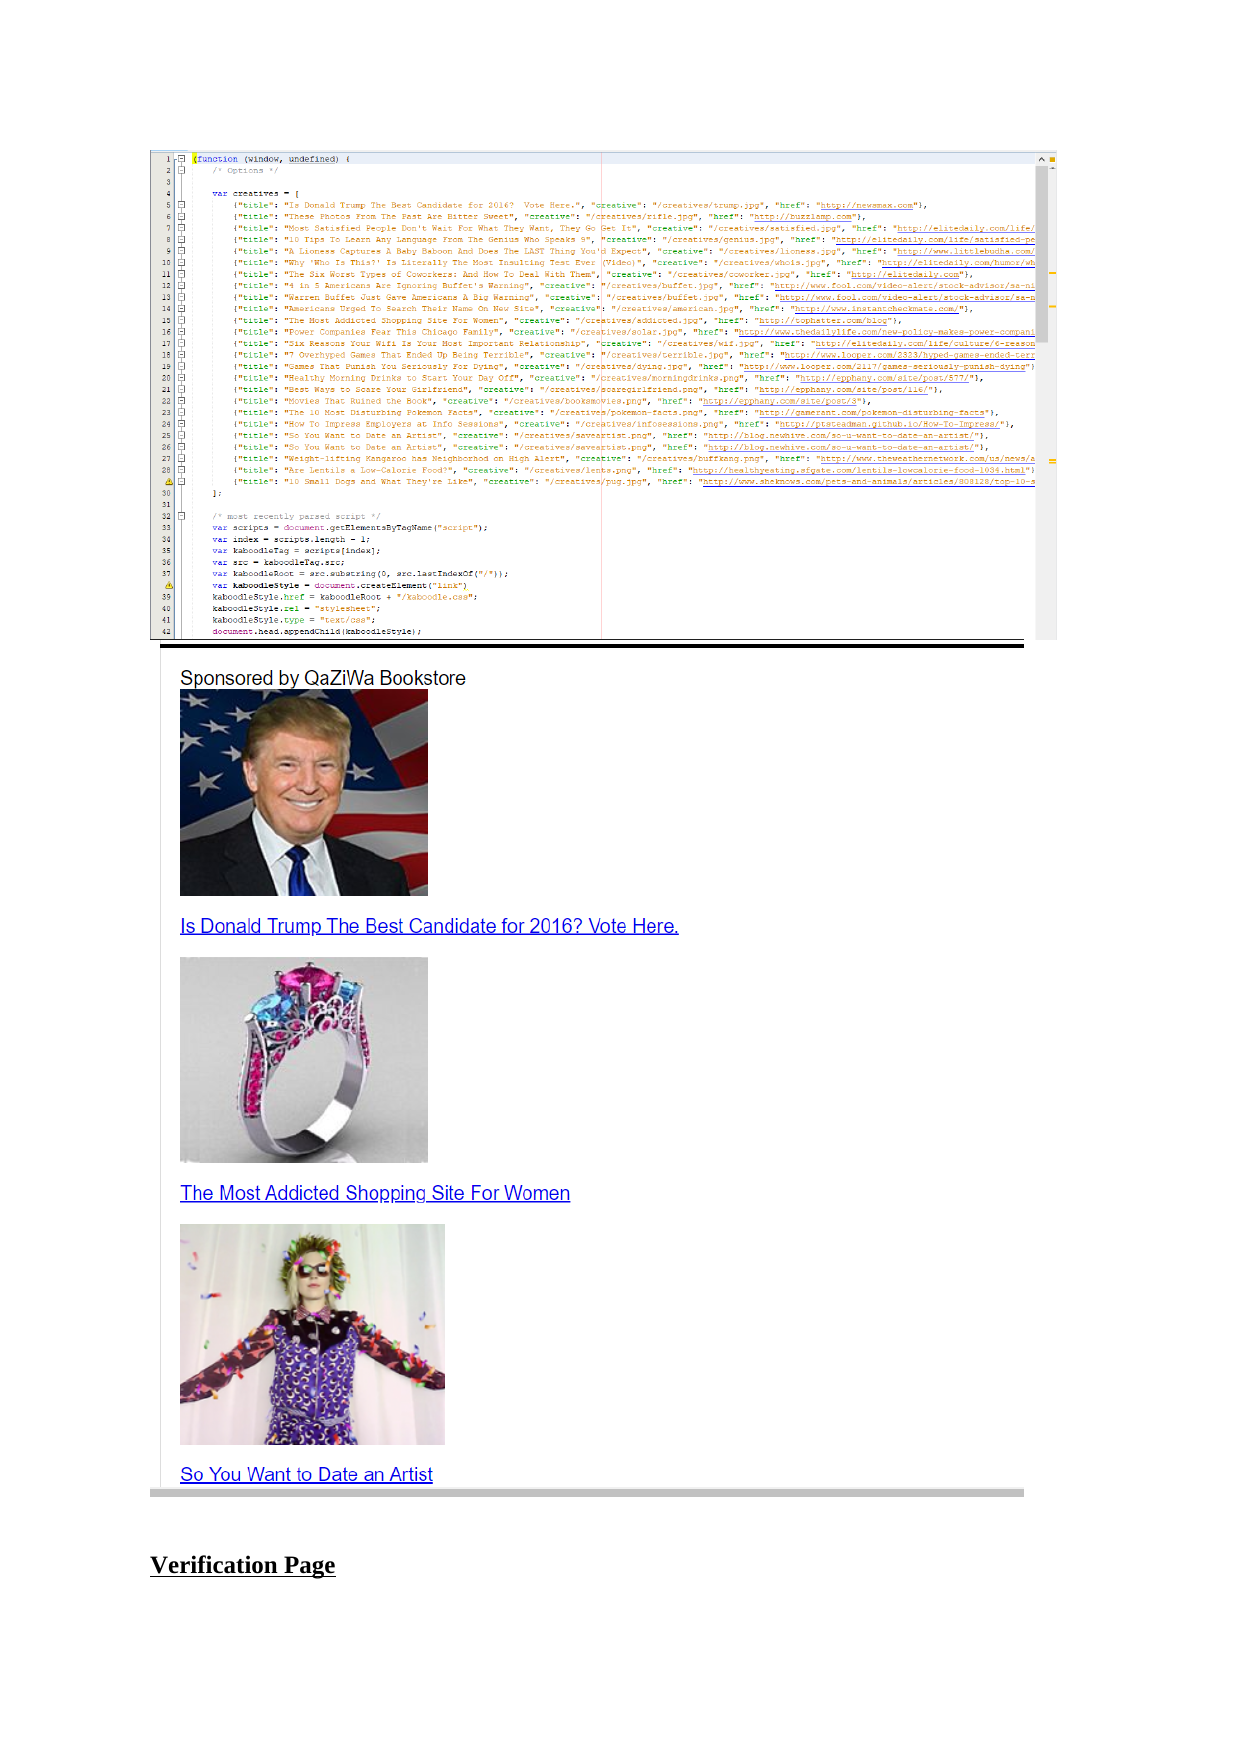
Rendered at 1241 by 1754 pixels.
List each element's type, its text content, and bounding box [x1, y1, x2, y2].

text Verification Page [150, 1551, 1090, 1579]
picture [150, 150, 1057, 1497]
